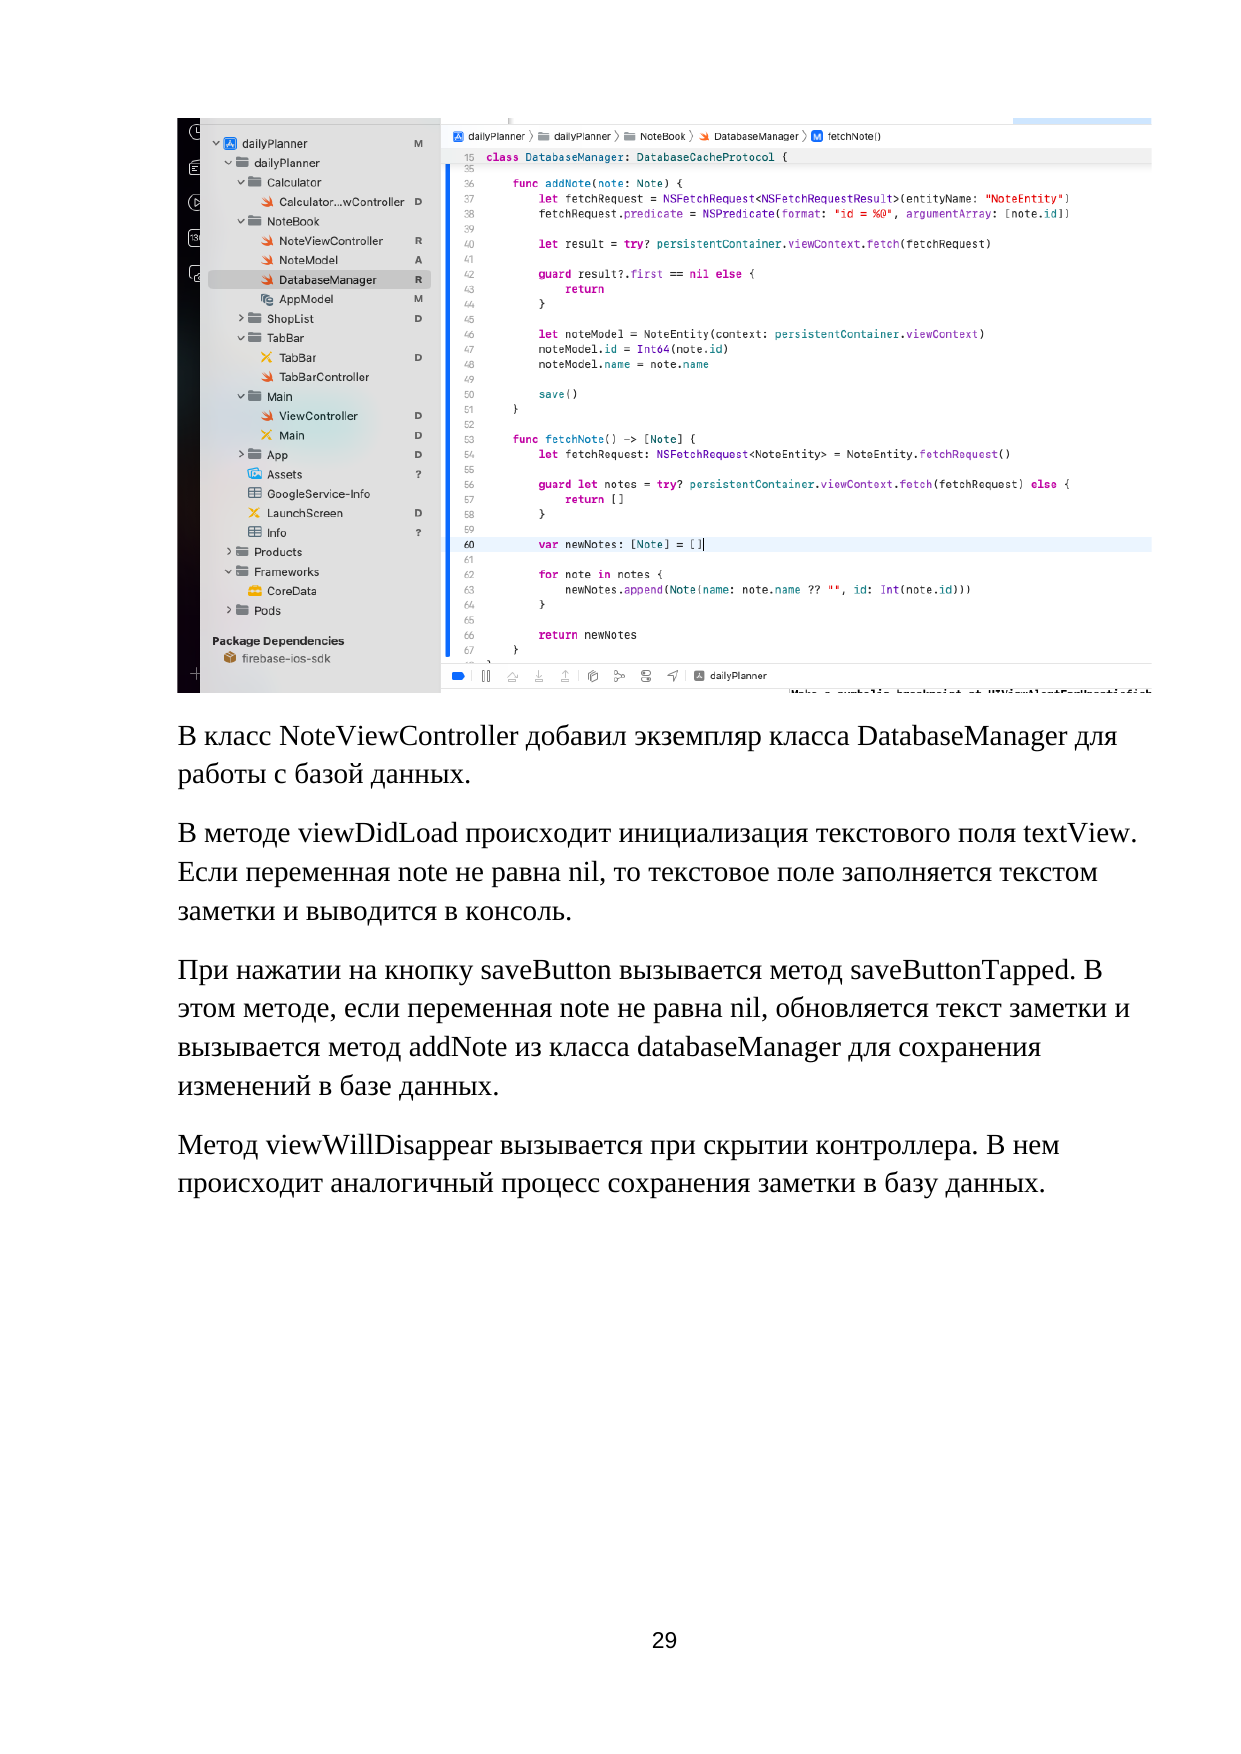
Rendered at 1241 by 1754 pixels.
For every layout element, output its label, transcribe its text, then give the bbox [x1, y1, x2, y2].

text Метод viewWillDisappear вызывается при скрытии контроллера. В нем происходит аналогичный процесс сохранения заметки в базу данных. [177, 1127, 1152, 1199]
picture [177, 118, 1152, 693]
text В методе viewDidLoad происходит инициализация текстового поля textView. Если переменная note не равна nil, то текстовое поле заполняется текстом заметки и выводится в консоль. [177, 816, 1152, 926]
text В класс NoteViewController добавил экземпляр класса DatabaseManager для работы с базой данных. [177, 718, 1152, 790]
text При нажатии на кнопку saveButton вызывается метод saveButtonTapped. В этом методе, если переменная note не равна nil, обновляется текст заметки и вызывается метод addNote из класса databaseManager для сохранения изменений в базе данных. [177, 952, 1152, 1101]
